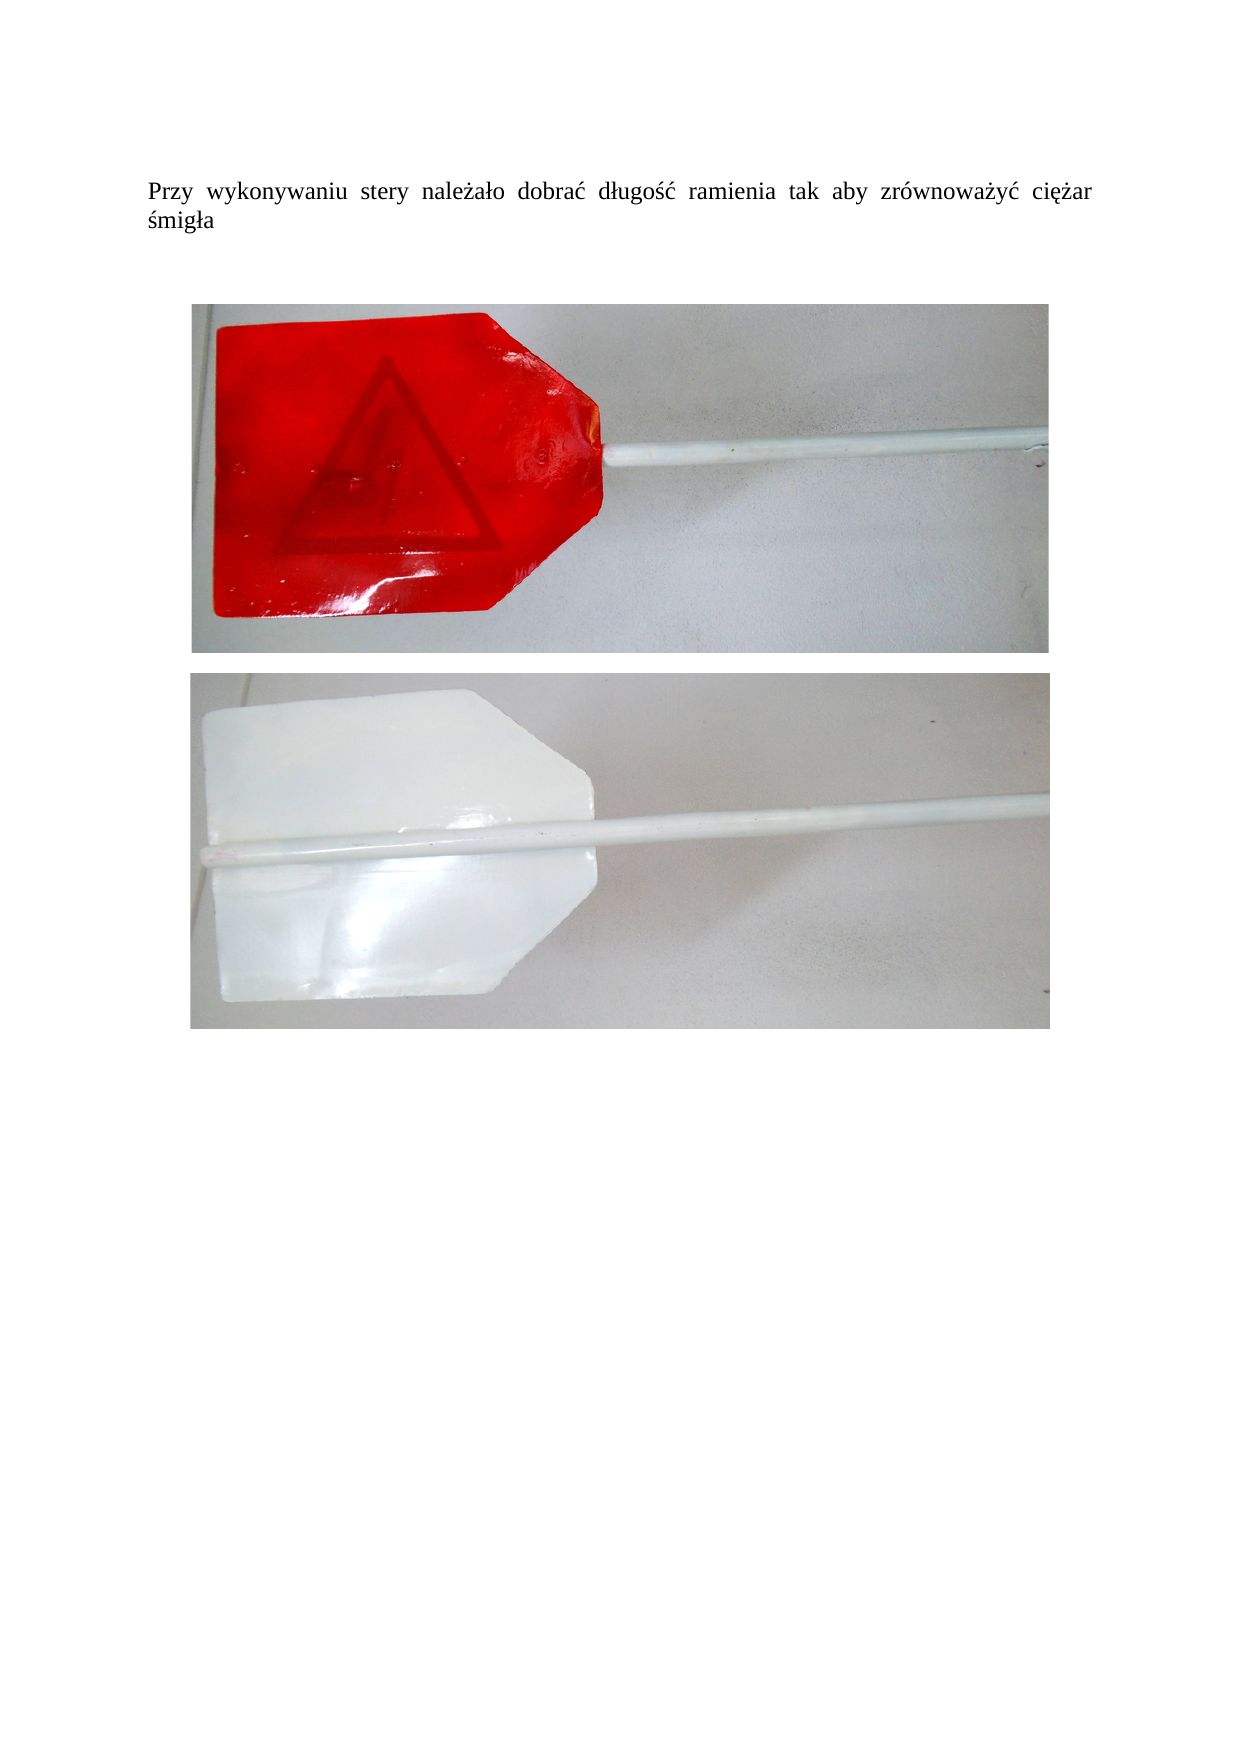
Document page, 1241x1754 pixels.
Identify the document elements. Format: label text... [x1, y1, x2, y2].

text Przy wykonywaniu stery należało dobrać długość ramienia tak aby zrównoważyć ciężar śmigła [148, 148, 1092, 234]
picture [191, 304, 1049, 653]
picture [190, 673, 1050, 1029]
